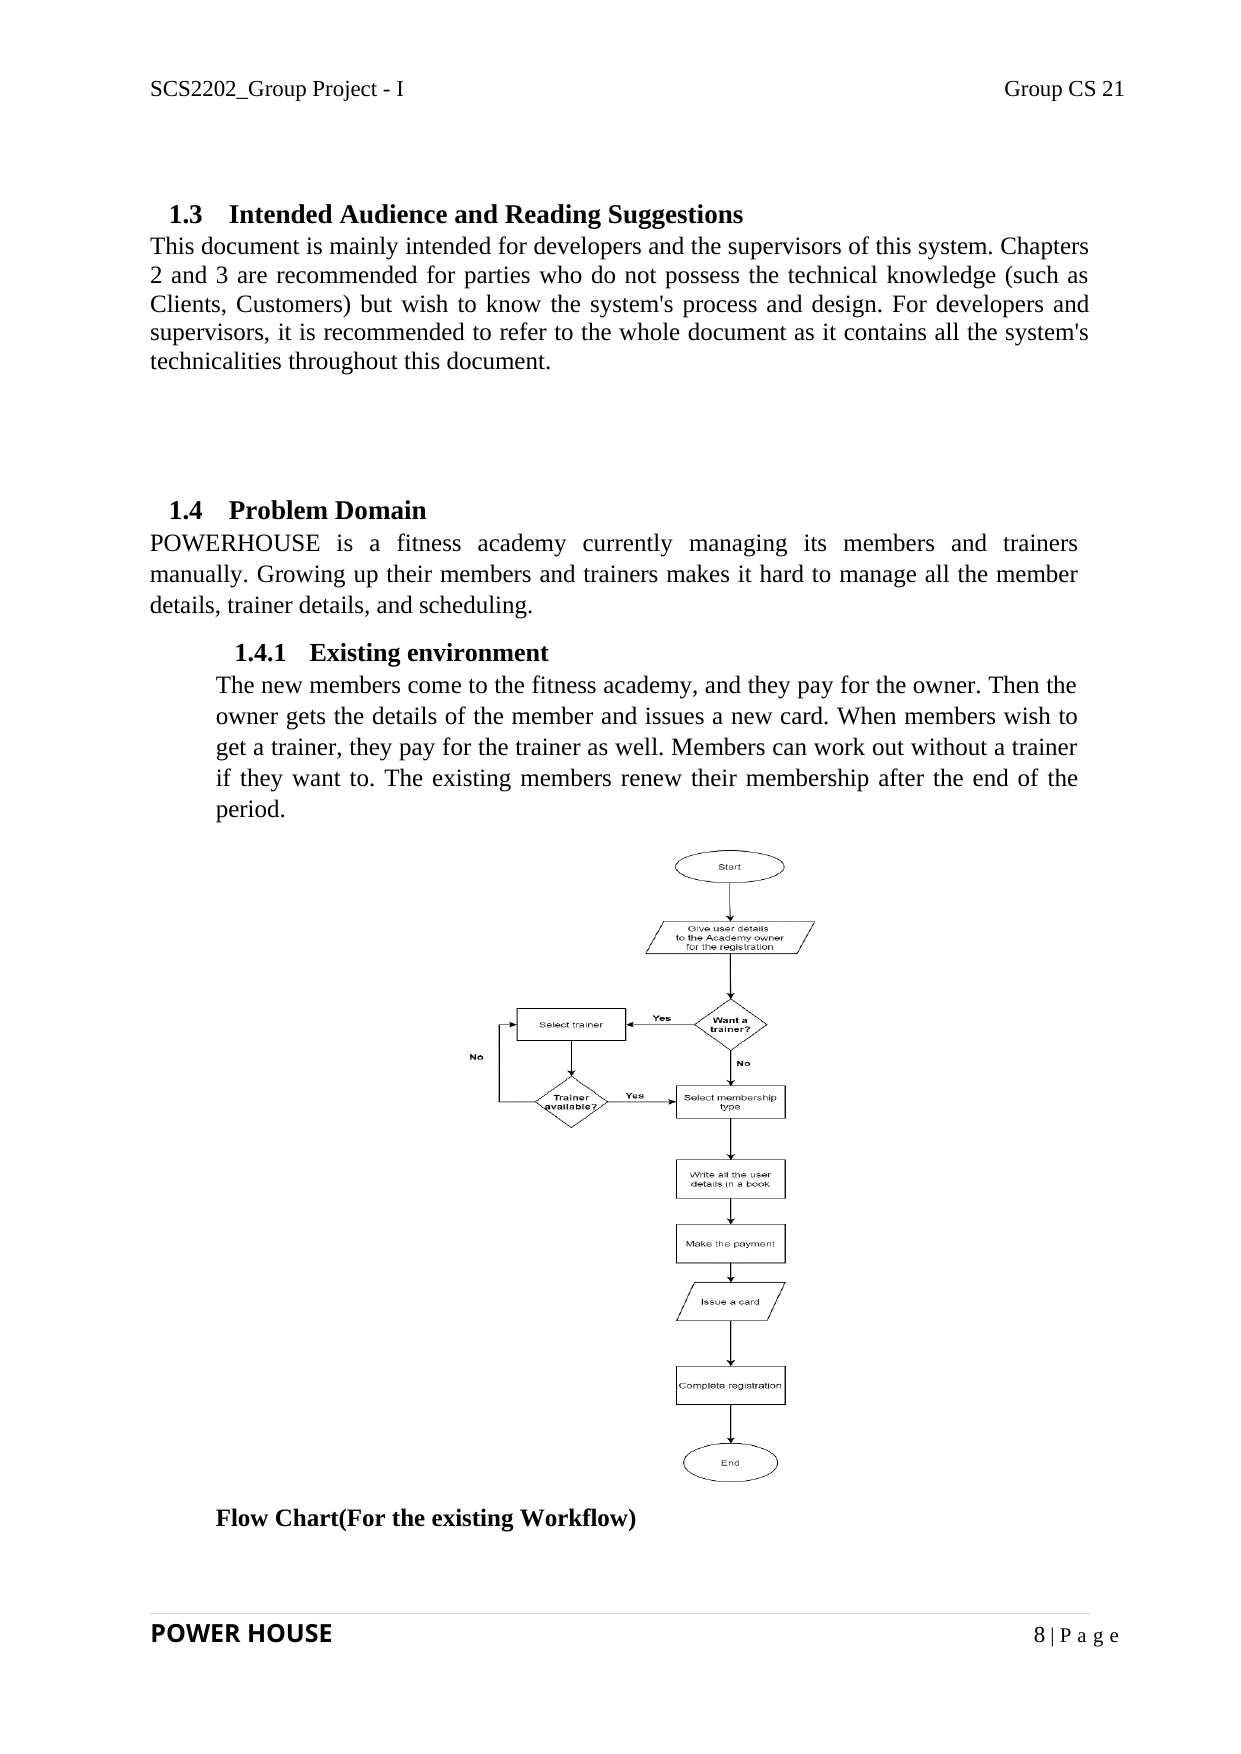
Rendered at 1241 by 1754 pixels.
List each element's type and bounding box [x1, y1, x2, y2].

picture [462, 850, 815, 1482]
